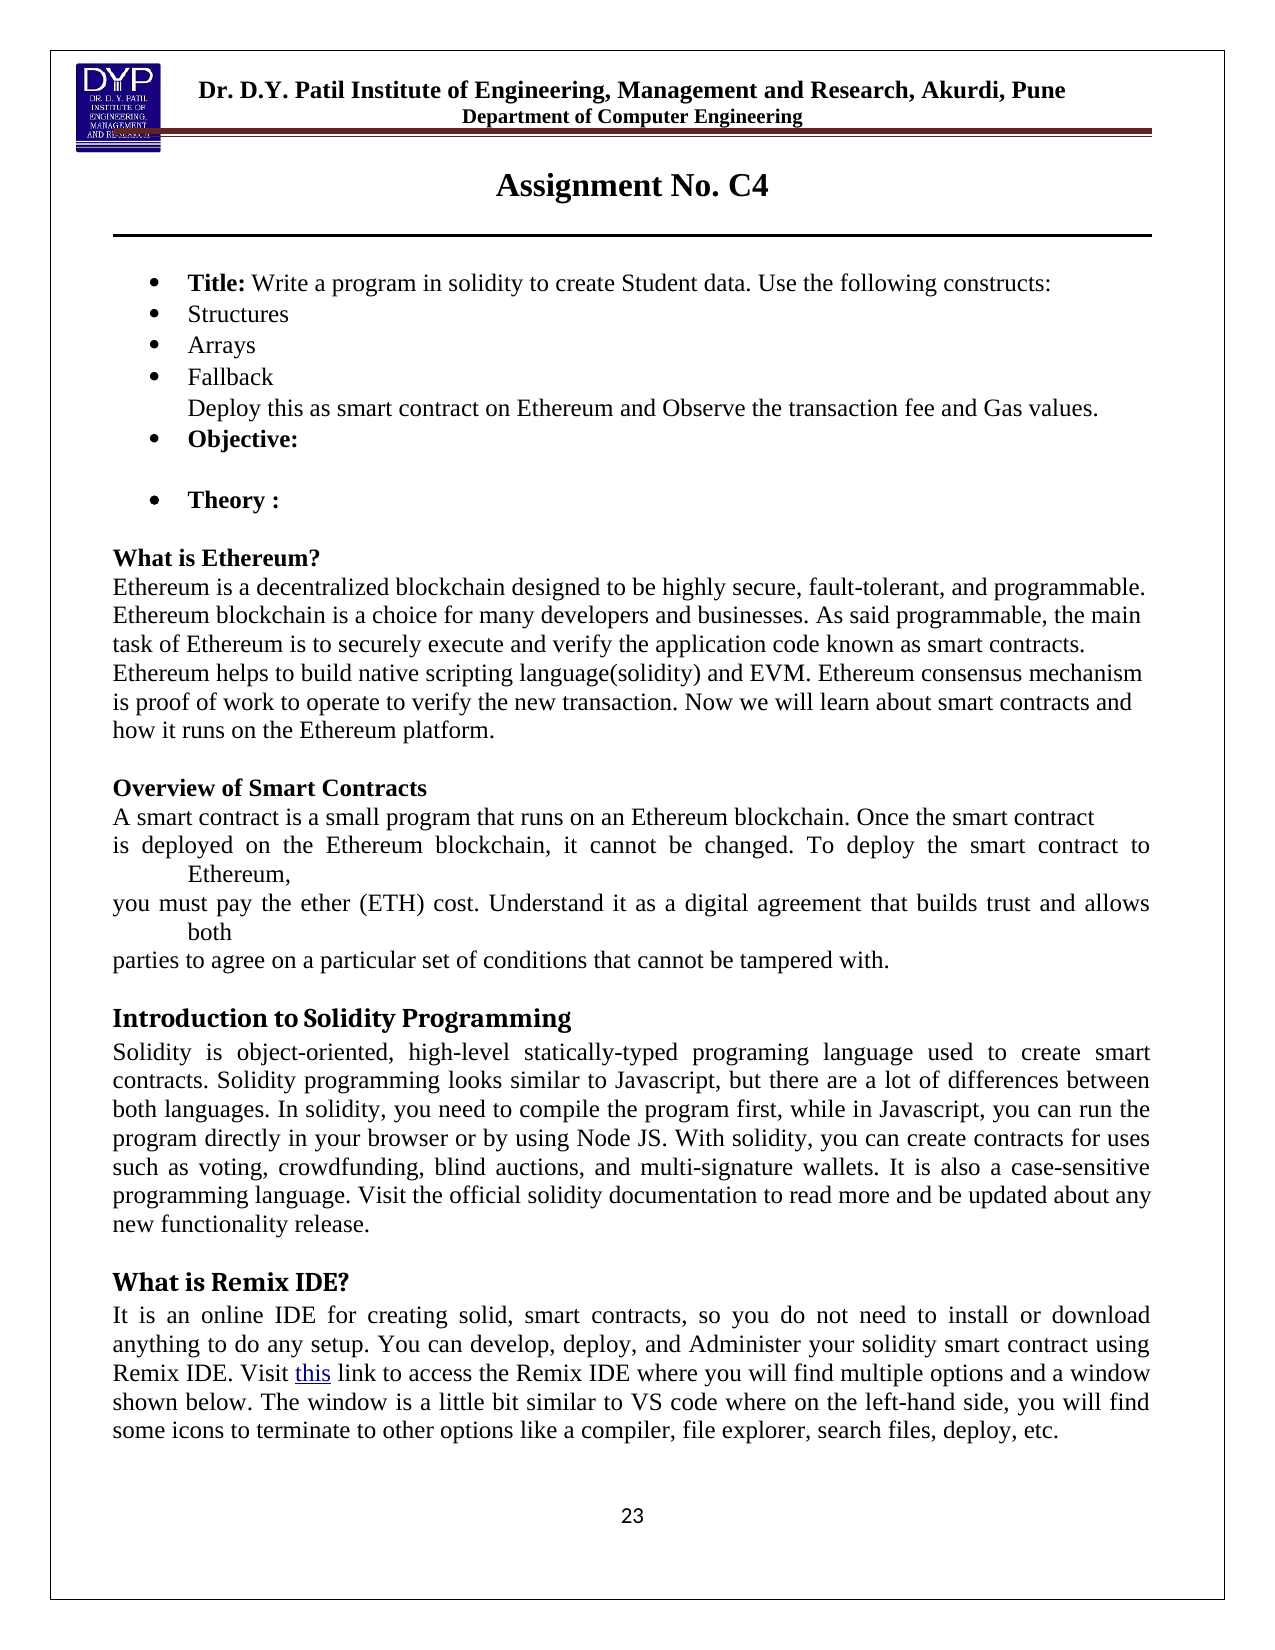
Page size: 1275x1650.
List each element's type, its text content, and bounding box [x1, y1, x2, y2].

list Ethereum is a decentralized blockchain designed to be highly secure, fault-tolerant, and programmable. [112, 572, 1152, 601]
text It is an online IDE for creating solid, smart contracts, so you do not need to install or download anything to do any setup. You can develop, deploy, and Administer your solidity smart contract using Remix IDE. Visit this link to access the Remix IDE where you will find multiple options and a window shown below. The window is a little bit similar to VS code where on the left-hand side, you will find some icons to terminate to other options like a compiler, file explorer, search files, deploy, etc. [112, 1301, 1152, 1444]
text Solidity is object-oriented, high-level statically-typed programing language used to create smart contracts. Solidity programming looks similar to Javascript, but there are a lot of differences between both languages. In solidity, you need to compile the program first, while in Javascript, you can run the program directly in your browser or by using Node JS. With solidity, you can create contracts for uses such as voting, crowdfunding, blind auctions, and multi-signature wallets. It is also a case-sensitive programming language. Visit the official solidity documentation to read more and be updated about any new functionality release. [112, 1037, 1152, 1238]
list parties to agree on a particular set of conditions that cannot be tampered with. [112, 946, 1152, 974]
list Structures [150, 299, 1152, 328]
list how it runs on the Ethereum platform. [112, 716, 1152, 744]
list you must pay the ether (ETH) cost. Understand it as a digital agreement that builds trust and allows both [112, 888, 1152, 946]
list Title: Write a program in solidity to create Student data. Use the following constructs: [150, 268, 1152, 297]
list is proof of work to operate to verify the new transaction. Now we will learn about smart contracts and [112, 687, 1152, 716]
list Arrays [150, 331, 1152, 359]
list task of Ethereum is to securely execute and verify the application code known as smart contracts. [112, 629, 1152, 658]
list What is Ethereum? [112, 543, 1152, 572]
subtitle Introduction to Solidity Programming [112, 1003, 1152, 1034]
list Theory : [150, 486, 1152, 514]
subtitle What is Remix IDE? [112, 1267, 1152, 1298]
list A smart contract is a small program that runs on an Ethereum blockchain. Once the smart contract [112, 802, 1152, 831]
list Objective: [150, 424, 1152, 452]
text Assignment No. C4 [112, 165, 1152, 203]
list Ethereum blockchain is a choice for many developers and businesses. As said programmable, the main [112, 601, 1152, 629]
list Overview of Smart Contracts [112, 773, 1152, 802]
list Deploy this as smart contract on Ethereum and Observe the transaction fee and Gas values. [187, 393, 1152, 421]
list Fallback [150, 362, 1152, 390]
picture [71, 59, 164, 157]
list Ethereum helps to build native scripting language(solidity) and EVM. Ethereum consensus mechanism [112, 658, 1152, 687]
list is deployed on the Ethereum blockchain, it cannot be changed. To deploy the smart contract to Ethereum, [112, 831, 1152, 888]
